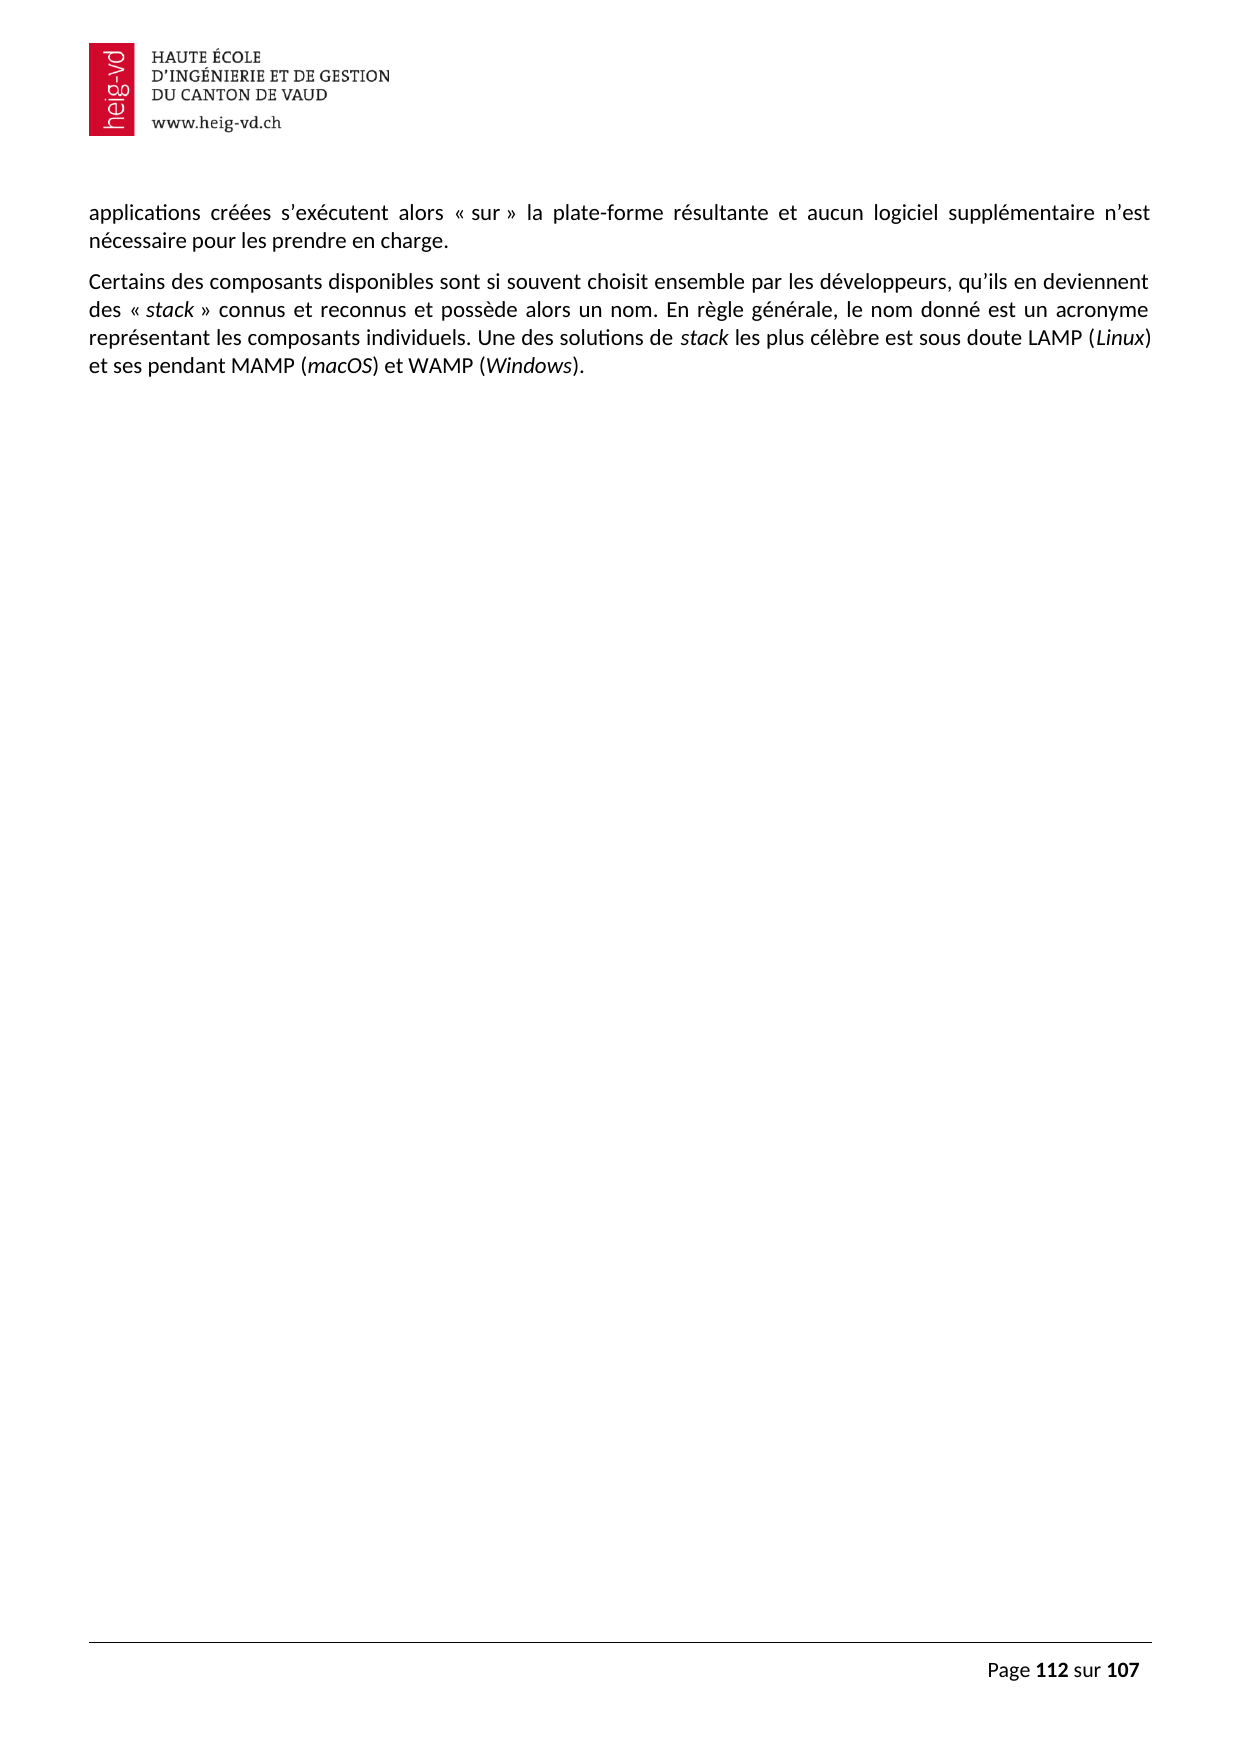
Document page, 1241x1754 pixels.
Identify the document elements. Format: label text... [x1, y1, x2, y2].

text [89, 198, 1152, 254]
text Certains des composants disponibles sont si souvent choisit ensemble par les développeurs, qu’ils en deviennent des « stack » connus et reconnus et possède alors un nom. En règle générale, le nom donné est un acronyme représentant les composants individuels. Une des solutions de stack les plus célèbre est sous doute LAMP (Linux) et ses pendant MAMP (macOS) et WAMP (Windows). [89, 267, 1152, 379]
picture [89, 43, 389, 136]
